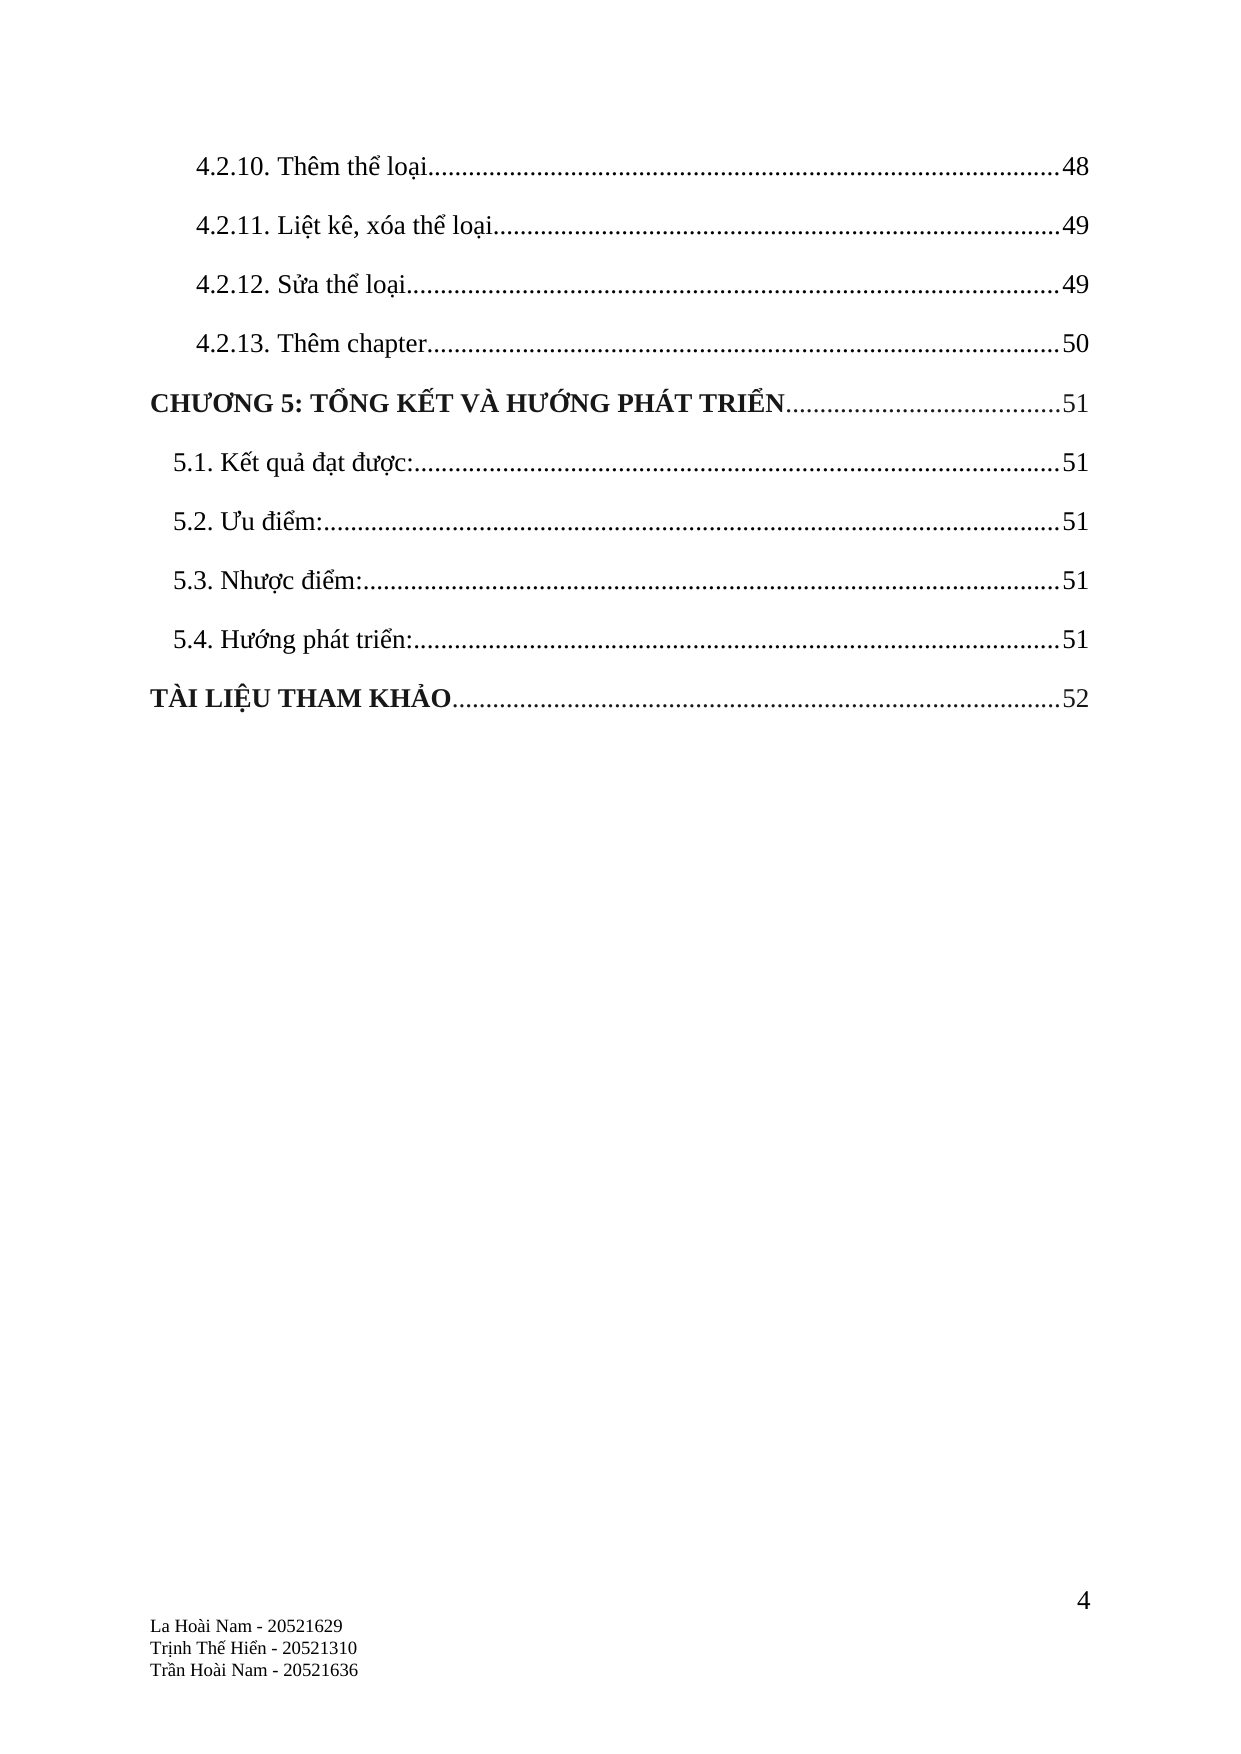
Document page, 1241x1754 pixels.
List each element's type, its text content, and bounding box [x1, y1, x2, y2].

text TÀI LIỆU THAM KHẢO 52 [150, 682, 1090, 714]
text 4.2.12. Sửa thể loại 49 [196, 268, 1090, 299]
text 5.4. Hướng phát triển: 51 [173, 623, 1090, 654]
text 4.2.13. Thêm chapter 50 [196, 327, 1090, 359]
text CHƯƠNG 5: TỔNG KẾT VÀ HƯỚNG PHÁT TRIỂN 51 [150, 387, 1090, 418]
text 5.3. Nhược điểm: 51 [173, 564, 1090, 595]
text 4.2.10. Thêm thể loại 48 [196, 150, 1090, 181]
text 4.2.11. Liệt kê, xóa thể loại 49 [196, 209, 1090, 240]
text 5.1. Kết quả đạt được: 51 [173, 446, 1090, 477]
text 5.2. Ưu điểm: 51 [173, 505, 1090, 536]
